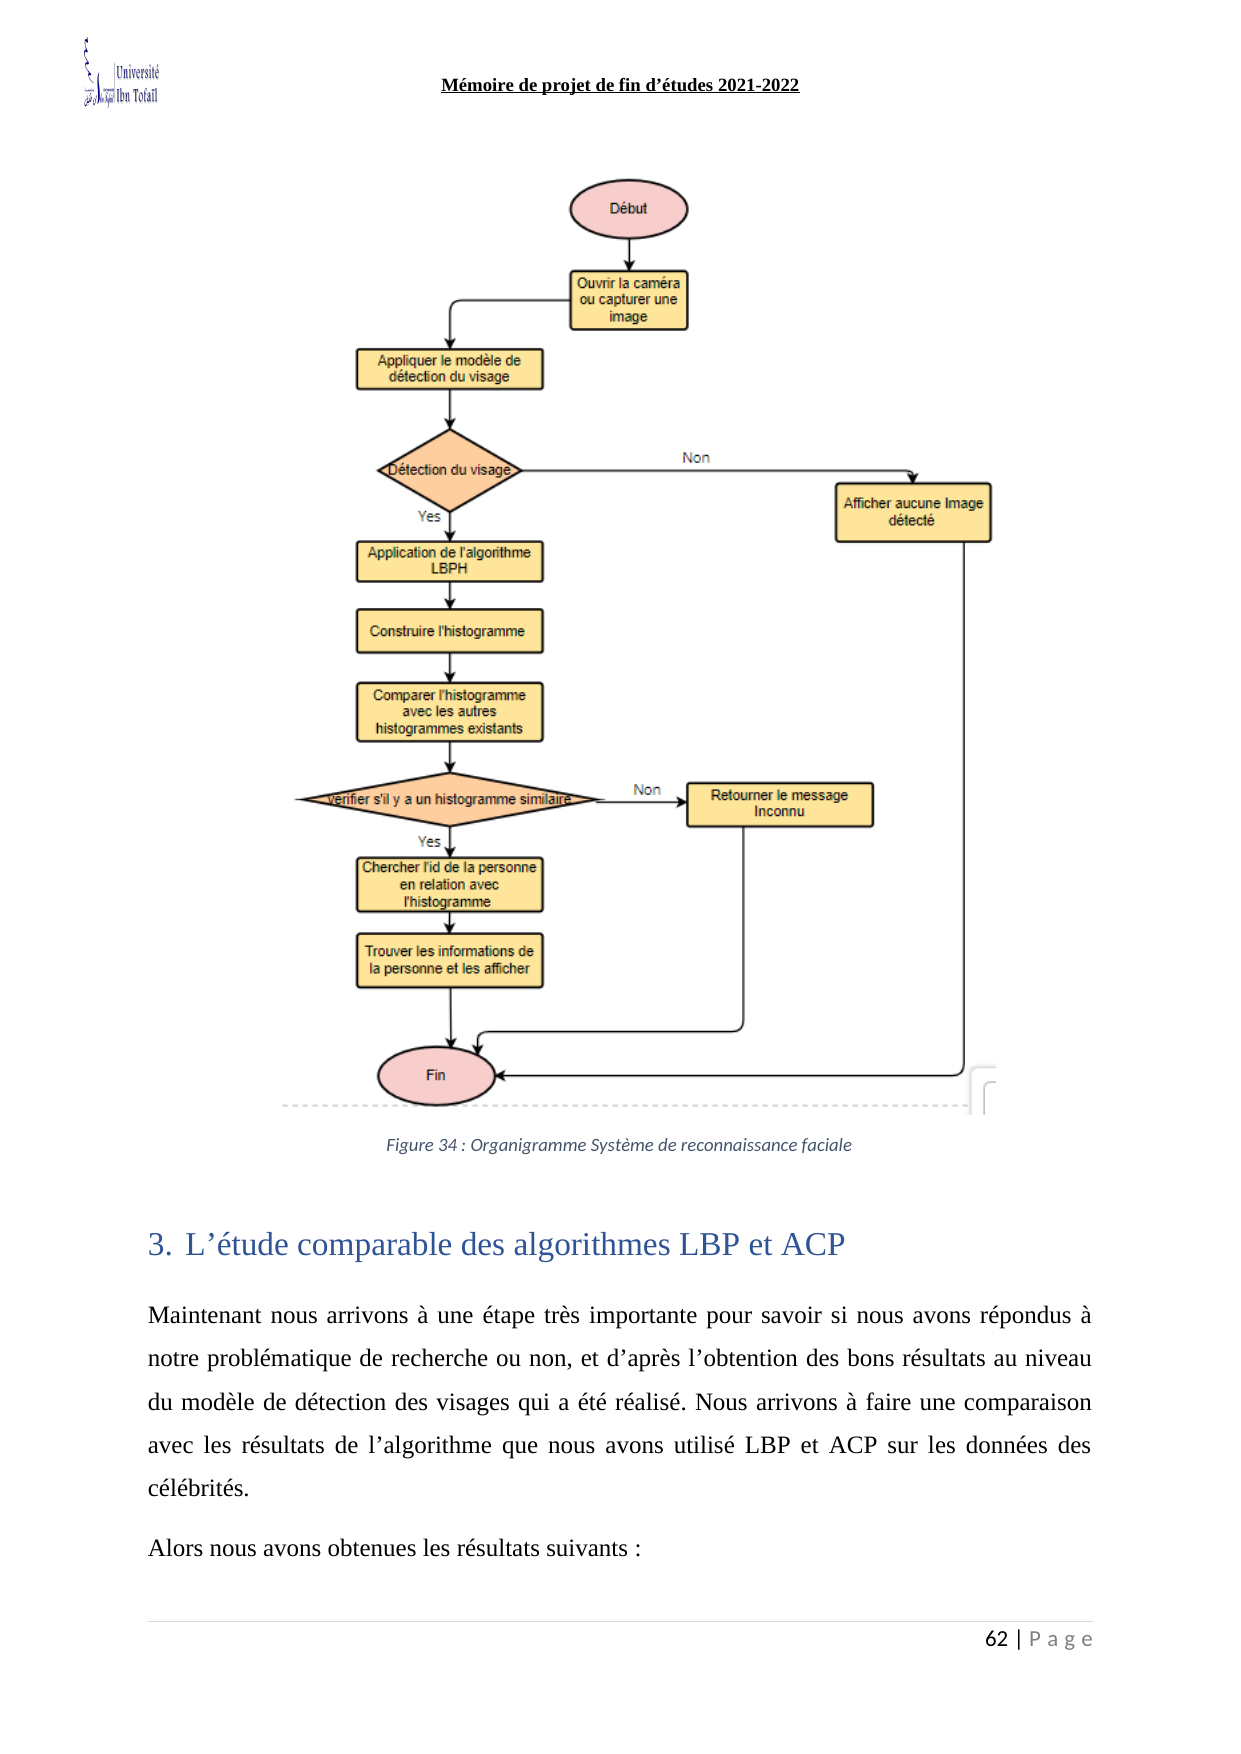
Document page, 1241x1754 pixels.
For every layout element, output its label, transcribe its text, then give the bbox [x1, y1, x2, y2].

picture [83, 35, 165, 111]
picture [281, 147, 997, 1115]
subtitle L’étude comparable des algorithmes LBP et ACP [148, 1224, 1093, 1262]
text Figure 34 : Organigramme Système de reconnaissance faciale [148, 1133, 1093, 1156]
text Maintenant nous arrivons à une étape très importante pour savoir si nous avons répondus à notre problématique de recherche ou non, et d’après l’obtention des bons résultats au niveau du modèle de détection des visages qui a été réalisé. Nous arrivons à faire une comparaison avec les résultats de l’algorithme que nous avons utilisé LBP et ACP sur les données des célébrités. [148, 1300, 1093, 1502]
text Alors nous avons obtenues les résultats suivants : [148, 1533, 1093, 1561]
